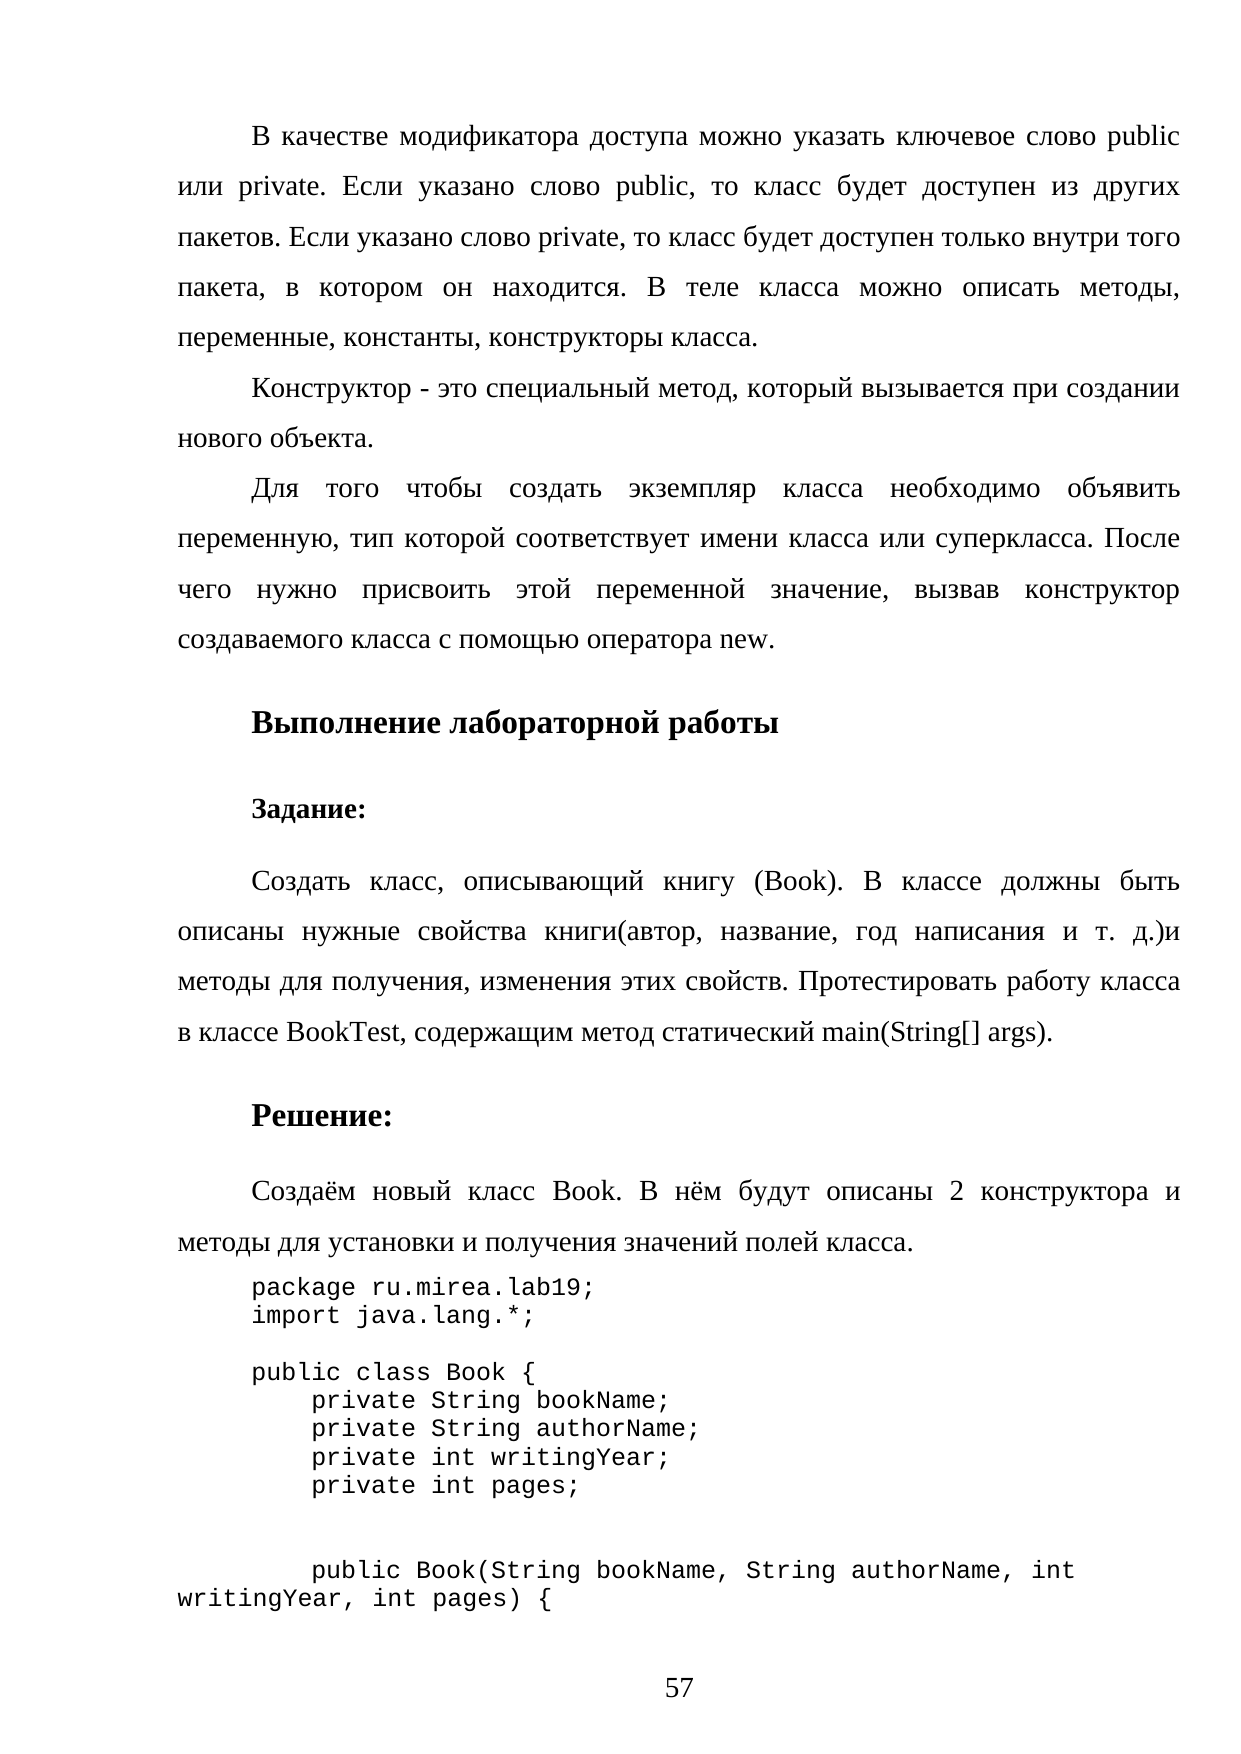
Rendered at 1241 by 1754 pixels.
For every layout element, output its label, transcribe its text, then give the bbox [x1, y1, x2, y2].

text Для того чтобы создать экземпляр класса необходимо объявить переменную, тип которой соответствует имени класса или суперкласса. После чего нужно присвоить этой переменной значение, вызвав конструктор создаваемого класса с помощью оператора new. [177, 470, 1181, 655]
text Задание: [177, 792, 1181, 825]
text private int pages; [177, 1472, 1181, 1501]
text private String bookName; [177, 1387, 1181, 1416]
text Выполнение лабораторной работы [251, 703, 1181, 741]
text private String authorName; [177, 1416, 1181, 1444]
text public class Book { [177, 1359, 1181, 1387]
text Решение: [251, 1095, 1181, 1133]
text public Book(String bookName, String authorName, int writingYear, int pages) { [177, 1557, 1181, 1614]
text В качестве модификатора доступа можно указать ключевое слово public или private. Если указано слово public, то класс будет доступен из других пакетов. Если указано слово private, то класс будет доступен только внутри того пакета, в котором он находится. В теле класса можно описать методы, переменные, константы, конструкторы класса. [177, 118, 1181, 353]
text Создать класс, описывающий книгу (Book). В классе должны быть описаны нужные свойства книги(автор, название, год написания и т. д.)и методы для получения, изменения этих свойств. Протестировать работу класса в классе BookTest, содержащим метод статический main(String[] args). [177, 863, 1181, 1047]
text private int writingYear; [177, 1444, 1181, 1472]
text Конструктор - это специальный метод, который вызывается при создании нового объекта. [177, 370, 1181, 453]
text import java.lang.*; [177, 1302, 1181, 1331]
text Создаём новый класс Book. В нём будут описаны 2 конструктора и методы для установки и получения значений полей класса. [177, 1173, 1181, 1257]
text package ru.mirea.lab19; [177, 1274, 1181, 1302]
